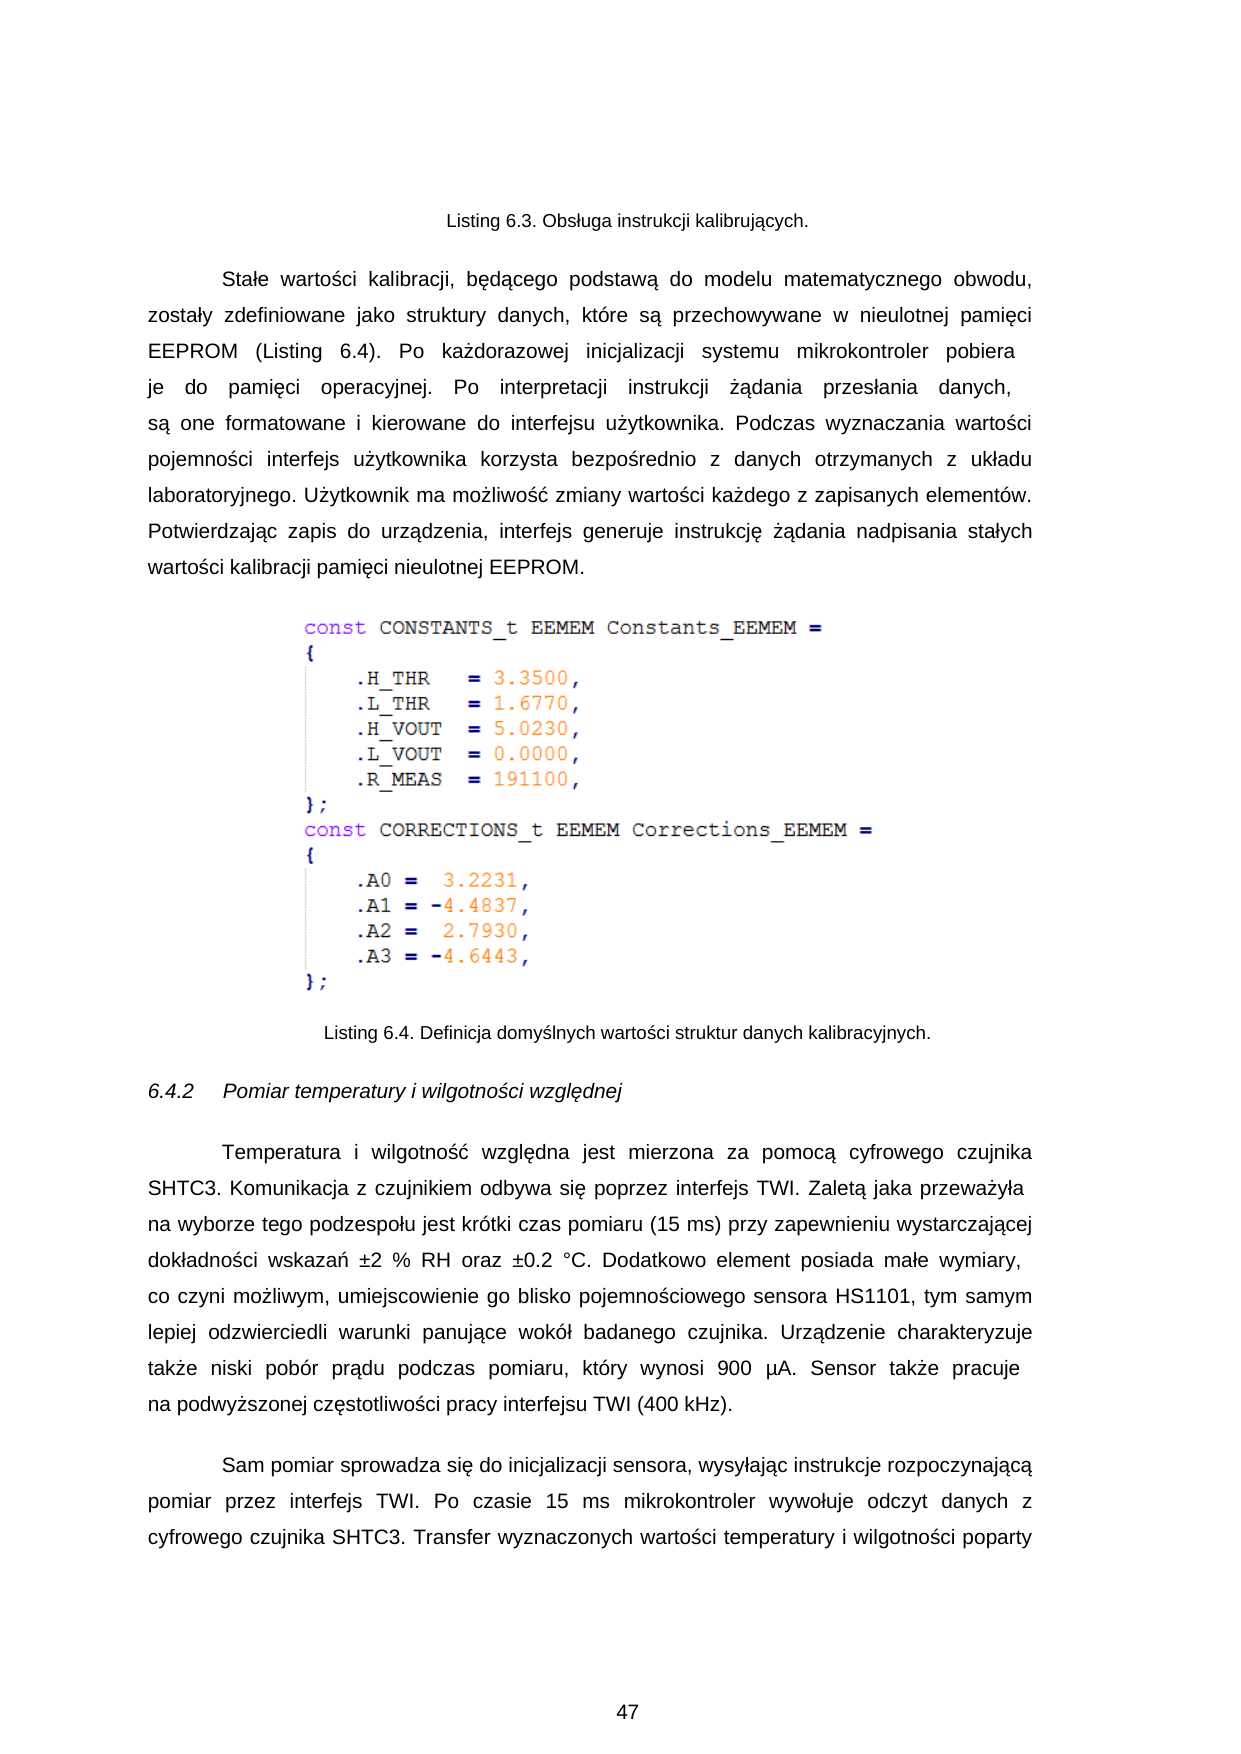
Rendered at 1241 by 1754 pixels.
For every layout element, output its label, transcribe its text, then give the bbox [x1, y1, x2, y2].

picture [300, 615, 881, 998]
text Temperatura i wilgotność względna jest mierzona za pomocą cyfrowego czujnika SHTC3. Komunikacja z czujnikiem odbywa się poprzez interfejs TWI. Zaletą jaka przeważyła na wyborze tego podzespołu jest krótki czas pomiaru (15 ms) przy zapewnieniu wystarczającej dokładności wskazań ±2 % RH oraz ±0.2 °C. Dodatkowo element posiada małe wymiary, co czyni możliwym, umiejscowienie go blisko pojemnościowego sensora HS1101, tym samym lepiej odzwierciedli warunki panujące wokół badanego czujnika. Urządzenie charakteryzuje także niski pobór prądu podczas pomiaru, który wynosi 900 µA. Sensor także pracuje na podwyższonej częstotliwości pracy interfejsu TWI (400 kHz). [148, 1140, 1033, 1416]
subtitle Listing 6.4. Definicja domyślnych wartości struktur danych kalibracyjnych. [148, 1022, 1033, 1043]
subtitle Listing 6.3. Obsługa instrukcji kalibrujących. [148, 210, 1033, 231]
text Stałe wartości kalibracji, będącego podstawą do modelu matematycznego obwodu, zostały zdefiniowane jako struktury danych, które są przechowywane w nieulotnej pamięci EEPROM (listing 6.4). Po każdorazowej inicjalizacji systemu mikrokontroler pobiera je do pamięci operacyjnej. Po interpretacji instrukcji żądania przesłania danych, są one formatowane i kierowane do interfejsu użytkownika. Podczas wyznaczania wartości pojemności interfejs użytkownika korzysta bezpośrednio z danych otrzymanych z układu laboratoryjnego. Użytkownik ma możliwość zmiany wartości każdego z zapisanych elementów. Potwierdzając zapis do urządzenia, interfejs generuje instrukcję żądania nadpisania stałych wartości kalibracji pamięci nieulotnej EEPROM. [148, 267, 1033, 578]
subtitle Pomiar temperatury i wilgotności względnej [148, 1079, 1033, 1103]
